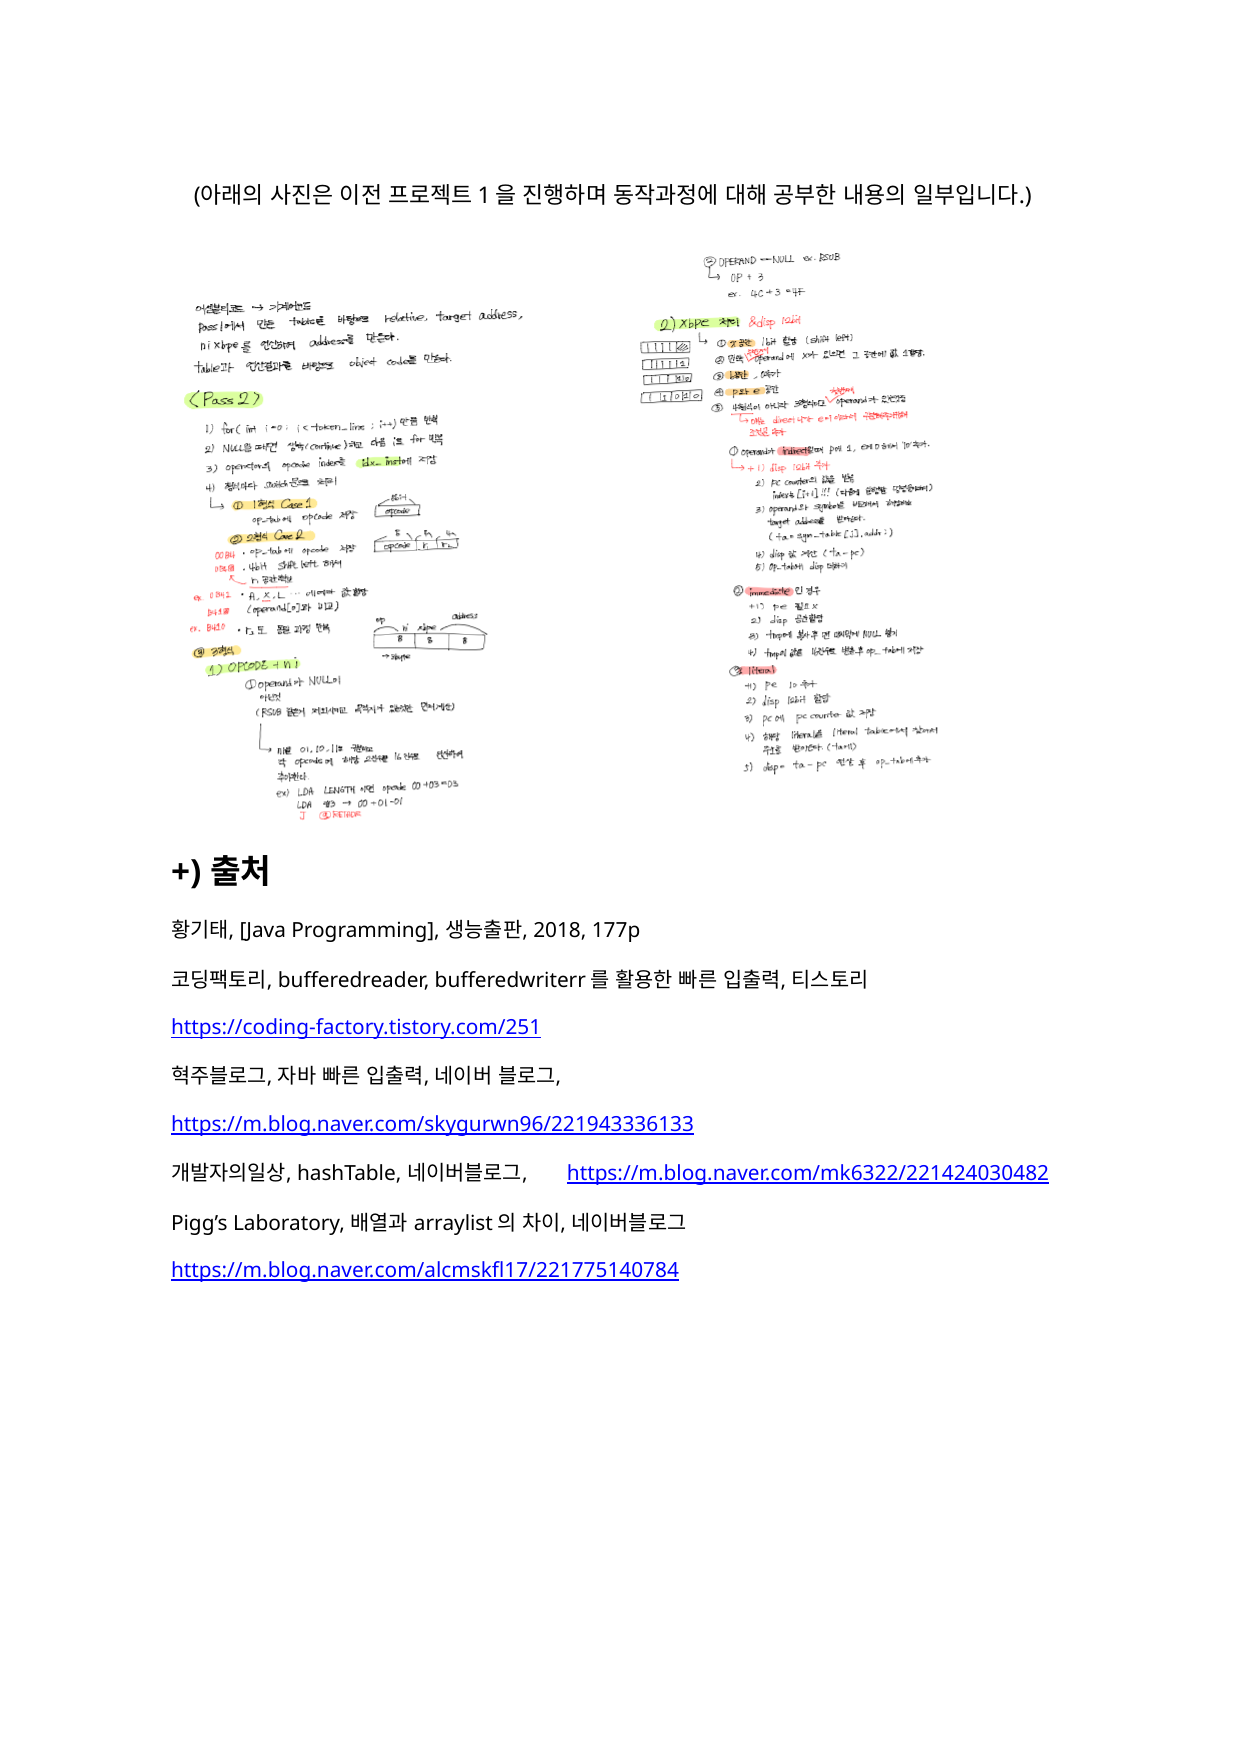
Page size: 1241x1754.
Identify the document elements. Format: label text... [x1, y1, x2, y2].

text https://m.blog.naver.com/alcmskfl17/221775140784 [171, 1255, 1090, 1283]
text https://m.blog.naver.com/skygurwn96/221943336133 [171, 1109, 1090, 1137]
picture [170, 279, 577, 822]
text 개발자의일상, hashTable, 네이버블로그, https://m.blog.naver.com/mk6322/221424030482 [171, 1156, 1090, 1187]
text (아래의 사진은 이전 프로젝트1을 진행하며 동작과정에 대해 공부한 내용의 일부입니다.) [171, 177, 1090, 211]
picture [631, 244, 1044, 806]
text Pigg’s Laboratory, 배열과 arraylist의 차이, 네이버블로그 [171, 1206, 1090, 1236]
text https://coding-factory.tistory.com/251 [171, 1012, 1090, 1041]
text 혁주블로그, 자바 빠른 입출력, 네이버 블로그, [171, 1060, 1090, 1090]
text 황기태, [Java Programming], 생능출판, 2018, 177p [171, 914, 1090, 944]
text 코딩팩토리, bufferedreader, bufferedwriterr를 활용한 빠른 입출력, 티스토리 [171, 963, 1090, 993]
